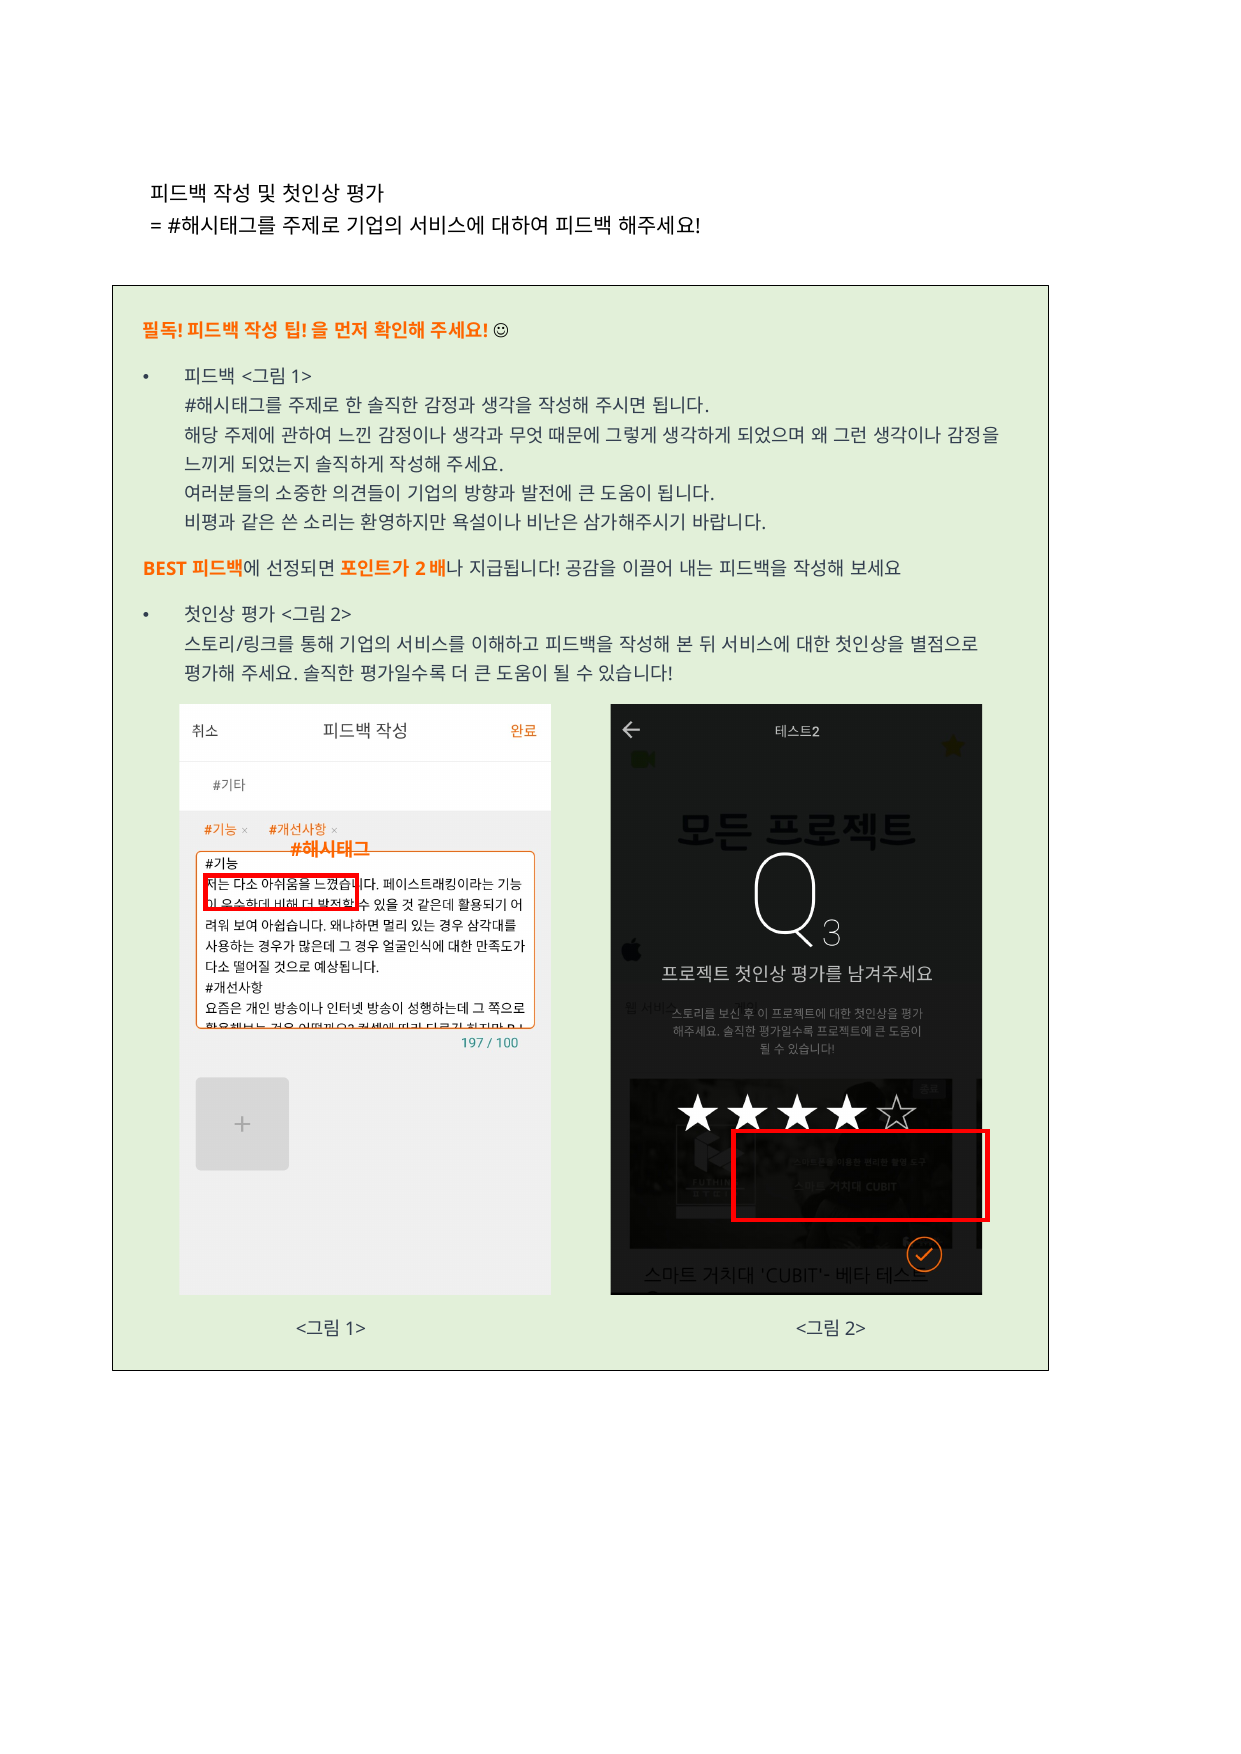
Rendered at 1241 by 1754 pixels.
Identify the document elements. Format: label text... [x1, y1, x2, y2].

picture [736, 1133, 983, 1218]
list = #해시태그를 주제로 기업의 서비스에 대하여 피드백 해주세요! [150, 210, 1090, 240]
picture [179, 704, 551, 1295]
subtitle 피드백 작성 및 첫인상 평가 [150, 177, 1090, 207]
picture [610, 704, 983, 1295]
